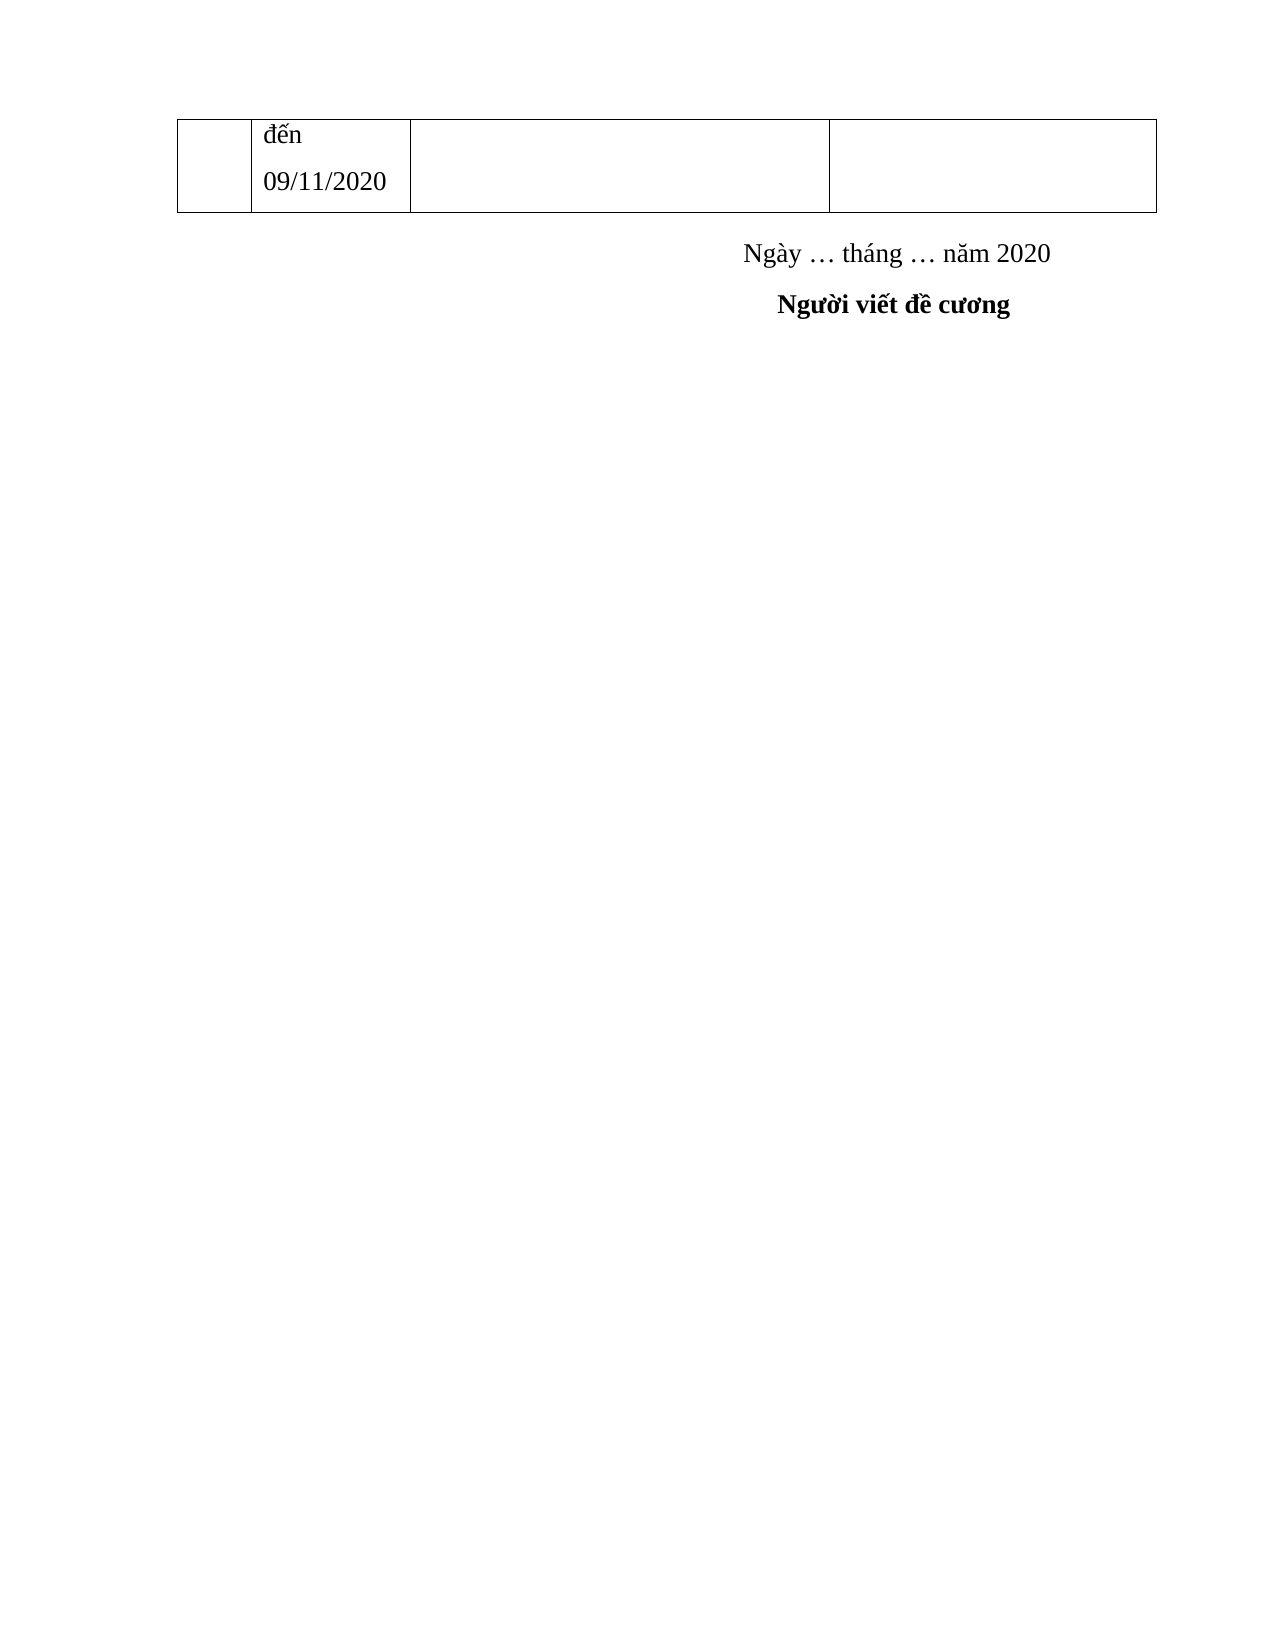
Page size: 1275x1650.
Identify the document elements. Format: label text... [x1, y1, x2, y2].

table_header [830, 120, 1156, 212]
text Người viết đề cương [710, 288, 1077, 319]
table_header đến 09/11/2020 [252, 120, 410, 212]
subtitle Ngày … tháng … năm 2020 [716, 237, 1077, 268]
table_header [411, 120, 829, 212]
table_header [178, 120, 251, 212]
